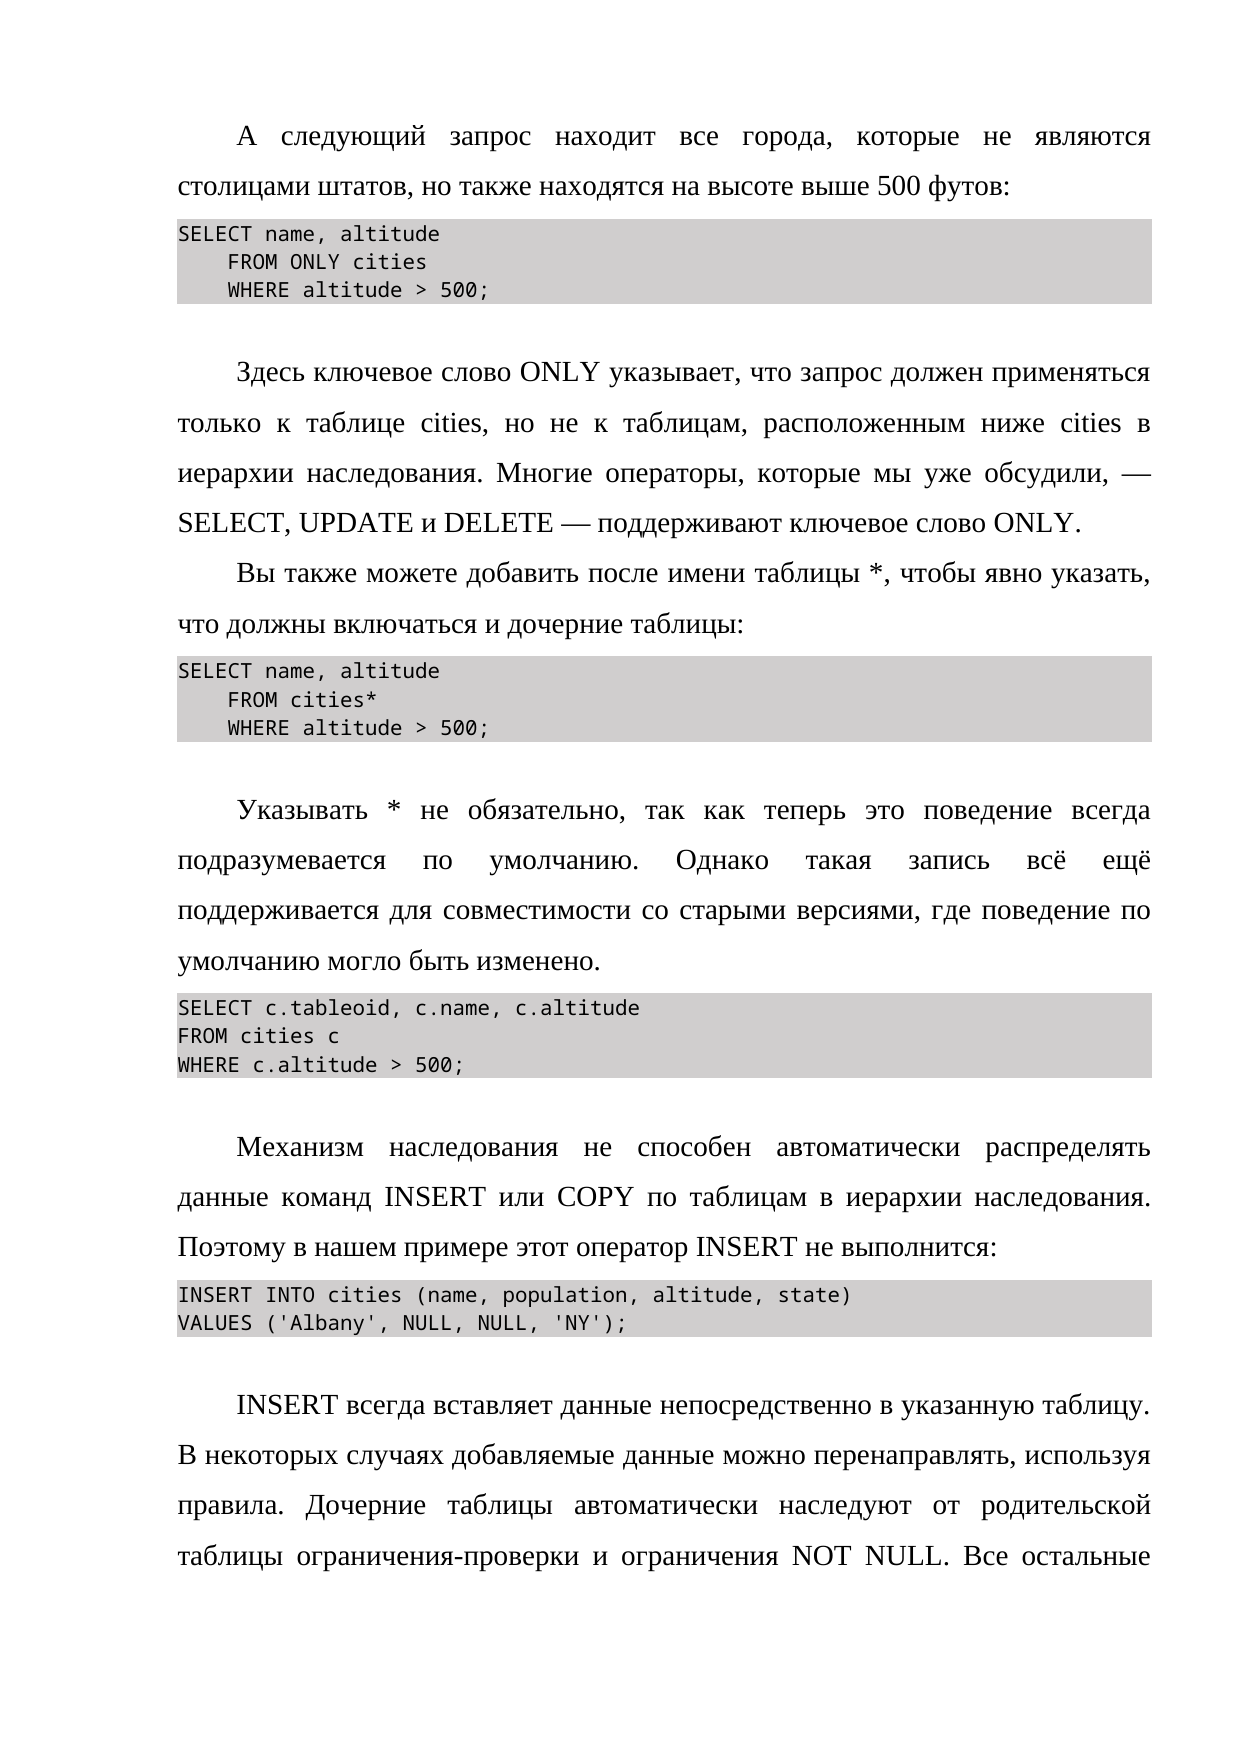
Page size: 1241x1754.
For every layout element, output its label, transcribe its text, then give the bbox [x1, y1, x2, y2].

text FROM cities* [177, 685, 1152, 713]
text А следующий запрос находит все города, которые не являются столицами штатов, но также находятся на высоте выше 500 футов: [177, 118, 1152, 202]
text FROM ONLY cities [177, 247, 1152, 276]
text SELECT c.tableoid, c.name, c.altitude [177, 993, 1152, 1022]
text FROM cities c [177, 1022, 1152, 1050]
text WHERE c.altitude > 500; [177, 1050, 1152, 1078]
text Механизм наследования не способен автоматически распределять данные команд INSERT или COPY по таблицам в иерархии наследования. Поэтому в нашем примере этот оператор INSERT не выполнится: [177, 1129, 1152, 1263]
text WHERE altitude > 500; [177, 713, 1152, 742]
text Указывать * не обязательно, так как теперь это поведение всегда подразумевается по умолчанию. Однако такая запись всё ещё поддерживается для совместимости со старыми версиями, где поведение по умолчанию могло быть изменено. [177, 792, 1152, 976]
text Вы также можете добавить после имени таблицы *, чтобы явно указать, что должны включаться и дочерние таблицы: [177, 556, 1152, 639]
text Здесь ключевое слово ONLY указывает, что запрос должен применяться только к таблице cities, но не к таблицам, расположенным ниже cities в иерархии наследования. Многие операторы, которые мы уже обсудили, — SELECT, UPDATE и DELETE — поддерживают ключевое слово ONLY. [177, 354, 1152, 539]
text VALUES ('Albany', NULL, NULL, 'NY'); [177, 1308, 1152, 1337]
text SELECT name, altitude [177, 656, 1152, 685]
text INSERT INTO cities (name, population, altitude, state) [177, 1280, 1152, 1308]
text SELECT name, altitude [177, 219, 1152, 247]
text WHERE altitude > 500; [177, 276, 1152, 304]
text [177, 1387, 1152, 1571]
